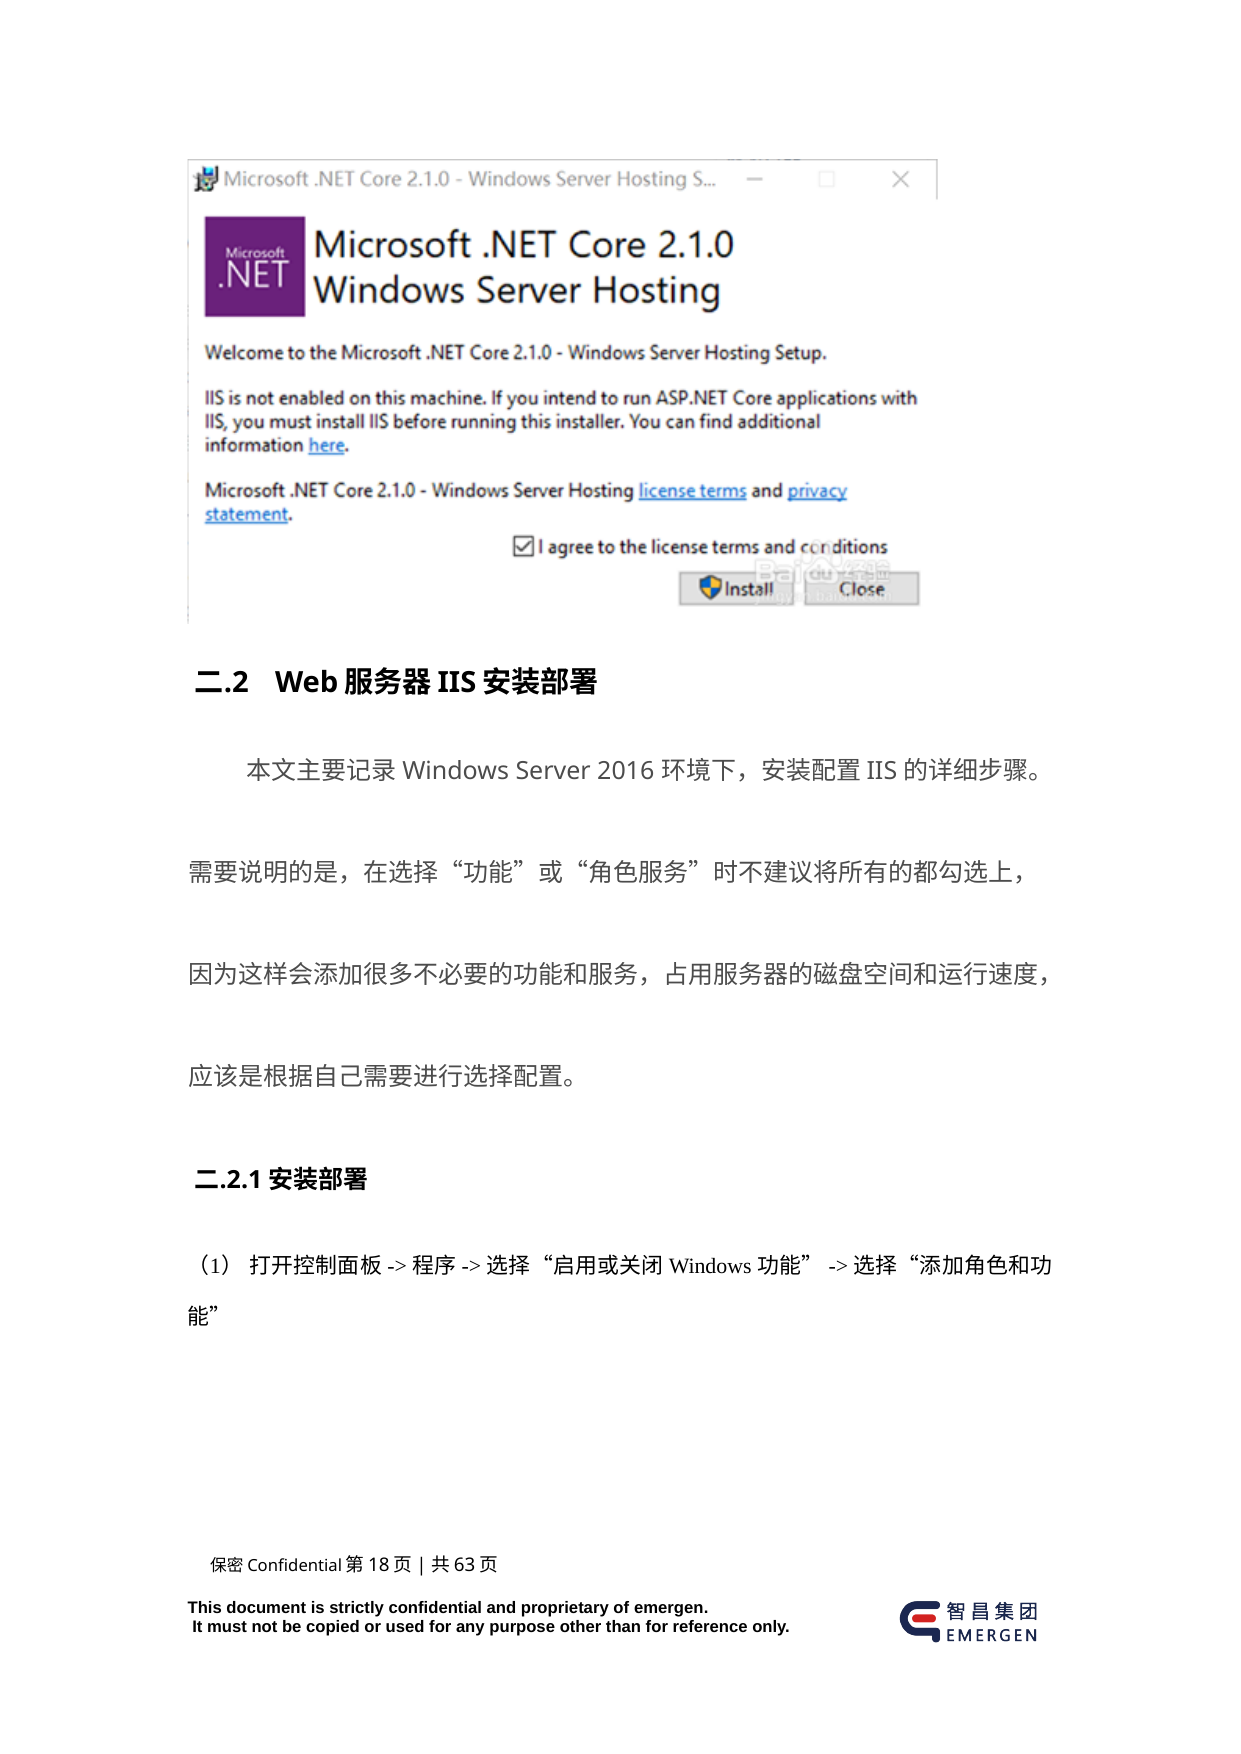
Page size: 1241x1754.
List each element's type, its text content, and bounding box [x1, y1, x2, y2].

text （1） 打开控制面板 -> 程序 -> 选择“启用或关闭 Windows 功能” -> 选择“添加角色和功能” [187, 1247, 1053, 1332]
picture [187, 159, 938, 624]
text 本文主要记录 Windows Server 2016 环境下，安装配置 IIS 的详细步骤。需要说明的是，在选择“功能”或“角色服务”时不建议将所有的都勾选上，因为这样会添加很多不必要的功能和服务，占用服务器的磁盘空间和运行速度，应该是根据自己需要进行选择配置。 [188, 735, 1053, 1108]
subtitle Web服务器IIS安装部署 [194, 646, 1053, 714]
picture [871, 1550, 1064, 1689]
subtitle 安装部署 [194, 1144, 1053, 1212]
